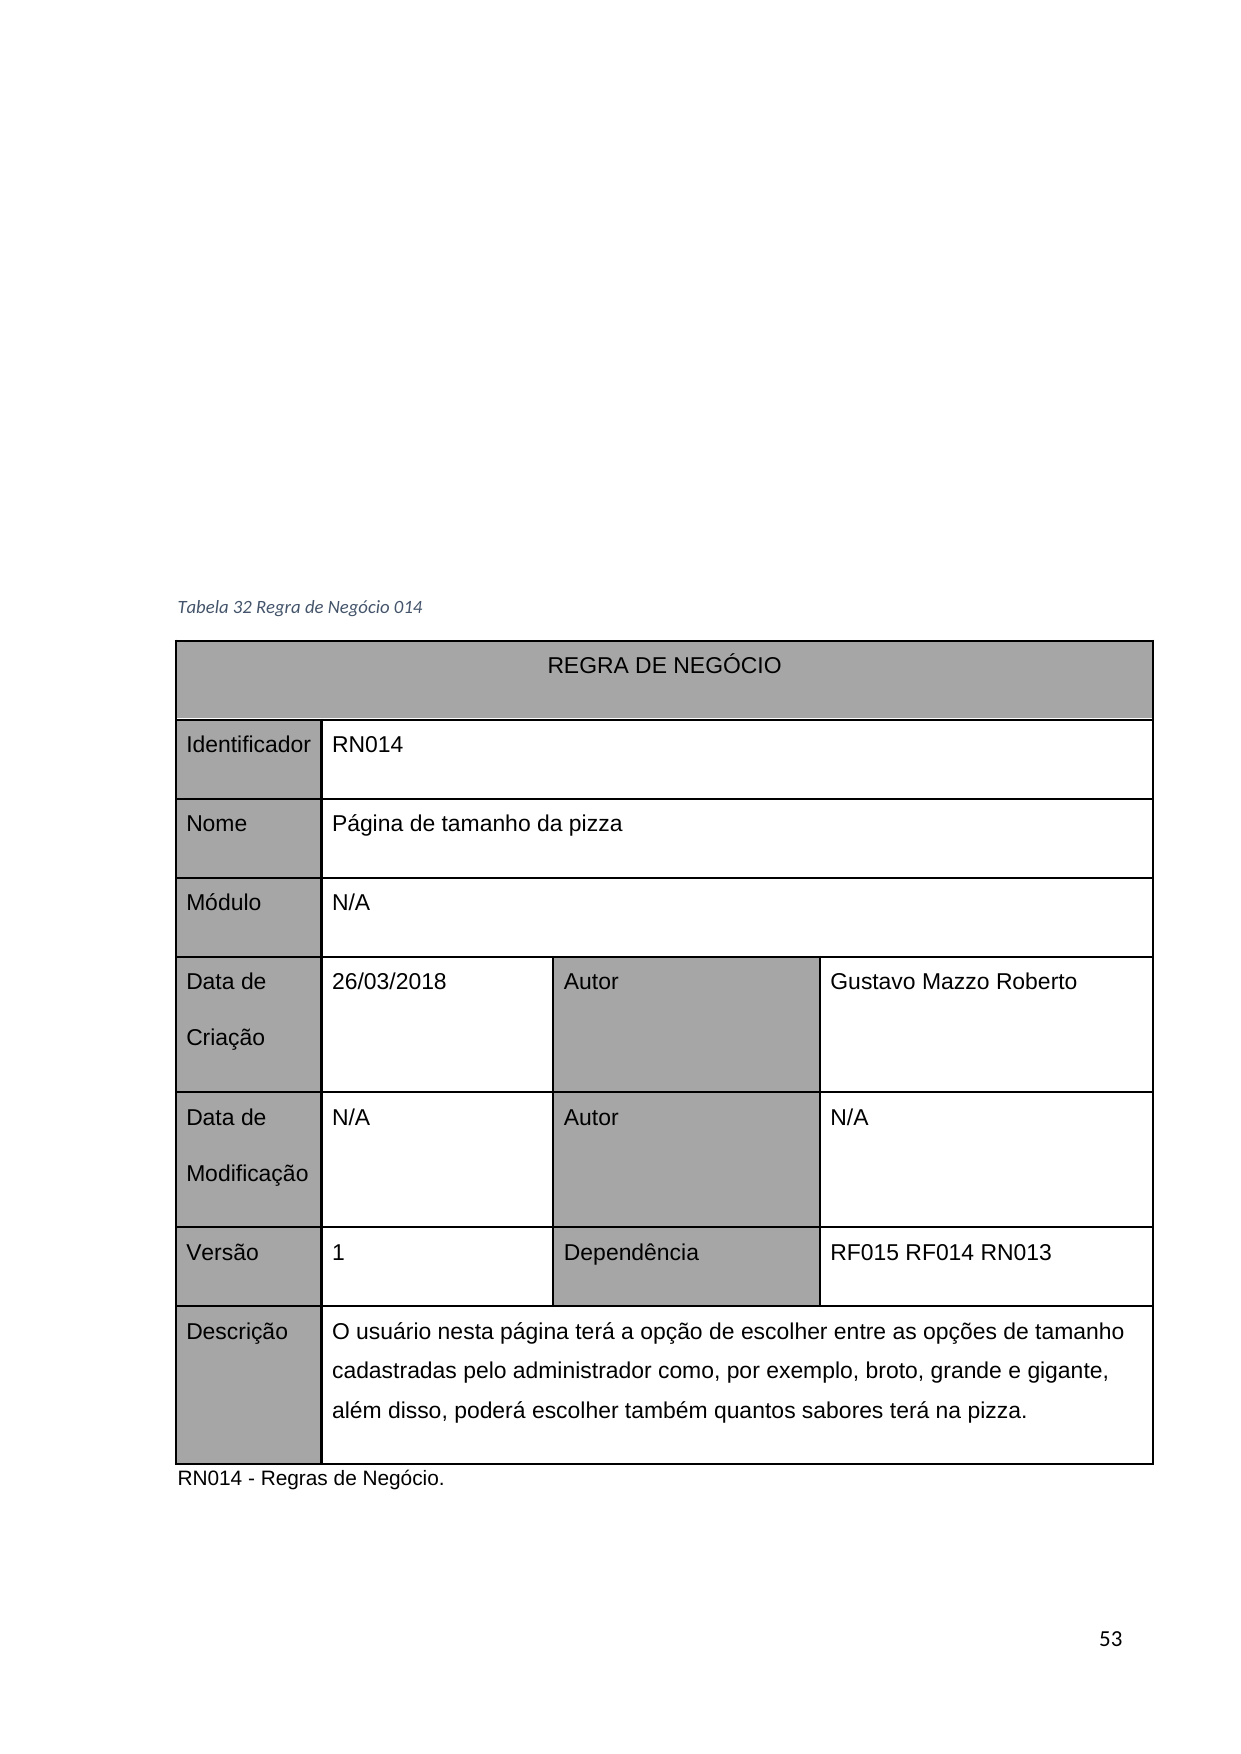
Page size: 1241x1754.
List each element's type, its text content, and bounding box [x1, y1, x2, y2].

table_cell 26/03/2018 [323, 958, 552, 1091]
table_cell Página de tamanho da pizza [323, 800, 1152, 877]
table_cell Descrição [177, 1307, 320, 1463]
table_cell Módulo [177, 879, 320, 956]
table_cell RN014 [323, 721, 1152, 798]
table_cell Data de Criação [177, 958, 320, 1091]
table_cell N/A [821, 1093, 1152, 1226]
table_cell Autor [554, 958, 819, 1091]
table_cell Dependência [554, 1228, 819, 1305]
table_cell O usuário nesta página terá a opção de escolher entre as opções de tamanho cadastradas pelo administrador como, por exemplo, broto, grande e gigante, além disso, poderá escolher também quantos sabores terá na pizza. [323, 1307, 1152, 1463]
table_header REGRA DE NEGÓCIO [177, 642, 1152, 718]
table_cell N/A [323, 879, 1152, 956]
table_cell Nome [177, 800, 320, 877]
table_cell Gustavo Mazzo Roberto [821, 958, 1152, 1091]
table_cell Autor [554, 1093, 819, 1226]
table_cell Versão [177, 1228, 320, 1305]
table_cell 1 [323, 1228, 552, 1305]
text RN014 - Regras de Negócio. [177, 1465, 1122, 1489]
table_cell RF015 RF014 RN013 [821, 1228, 1152, 1305]
table_cell N/A [323, 1093, 552, 1226]
table_cell Data de Modificação [177, 1093, 320, 1226]
table_cell Identificador [177, 721, 320, 798]
